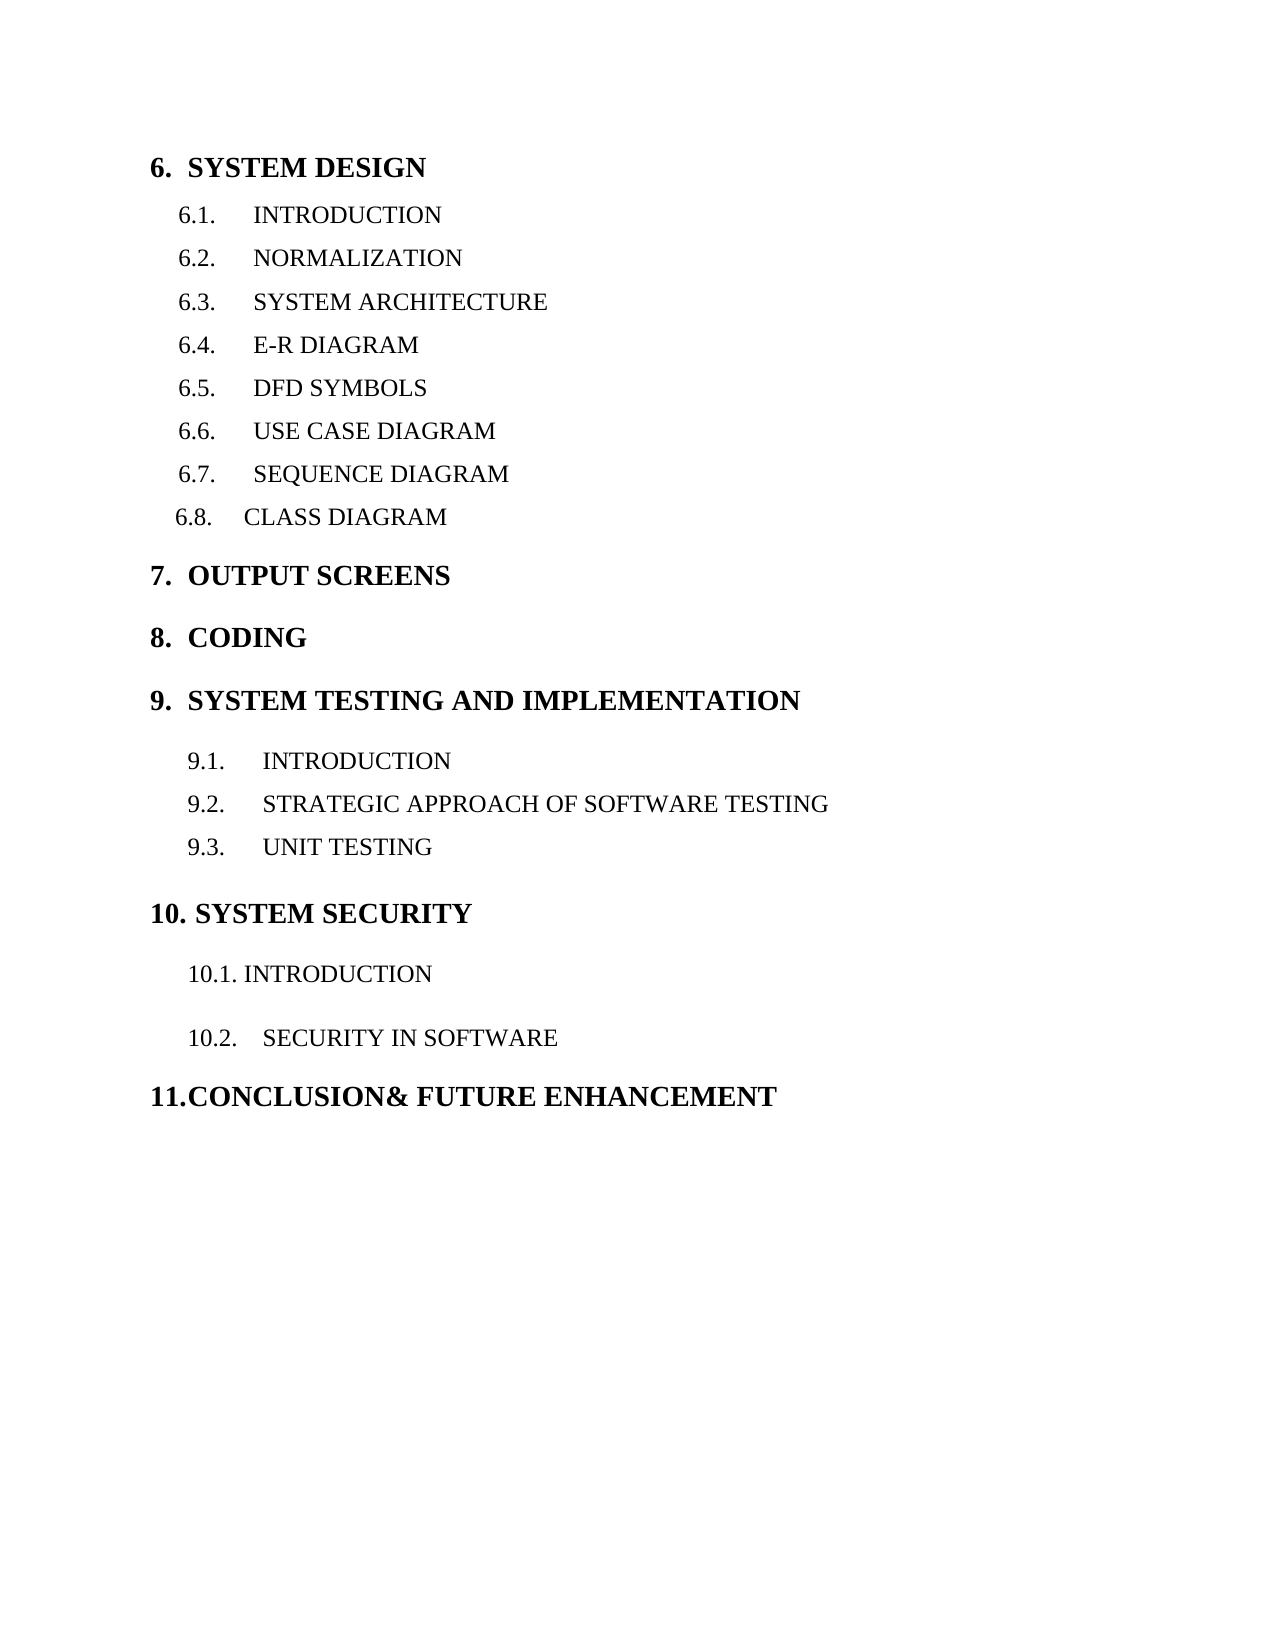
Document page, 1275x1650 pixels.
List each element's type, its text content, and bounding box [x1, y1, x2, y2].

list USE CASE DIAGRAM [178, 416, 1125, 445]
list E-R DIAGRAM [178, 330, 1125, 358]
list INTRODUCTION [178, 200, 1125, 229]
list STRATEGIC APPROACH OF SOFTWARE TESTING [187, 789, 1125, 818]
list NORMALIZATION [178, 243, 1125, 272]
text 10.1. INTRODUCTION [187, 959, 1125, 988]
list CONCLUSION& FUTURE ENHANCEMENT [150, 1079, 1125, 1112]
text 6.8. CLASS DIAGRAM [150, 502, 1125, 531]
list CODING [150, 621, 1125, 654]
list SYSTEM TESTING AND IMPLEMENTATION [150, 683, 1125, 717]
list SYSTEM DESIGN [150, 150, 1125, 183]
list SYSTEM SECURITY [150, 896, 1125, 930]
list INTRODUCTION [187, 746, 1125, 775]
list SECURITY IN SOFTWARE [187, 1023, 1125, 1052]
list SYSTEM ARCHITECTURE [178, 287, 1125, 315]
list OUTPUT SCREENS [150, 558, 1125, 591]
list UNIT TESTING [187, 832, 1125, 861]
list DFD SYMBOLS [178, 373, 1125, 402]
list SEQUENCE DIAGRAM [178, 459, 1125, 488]
